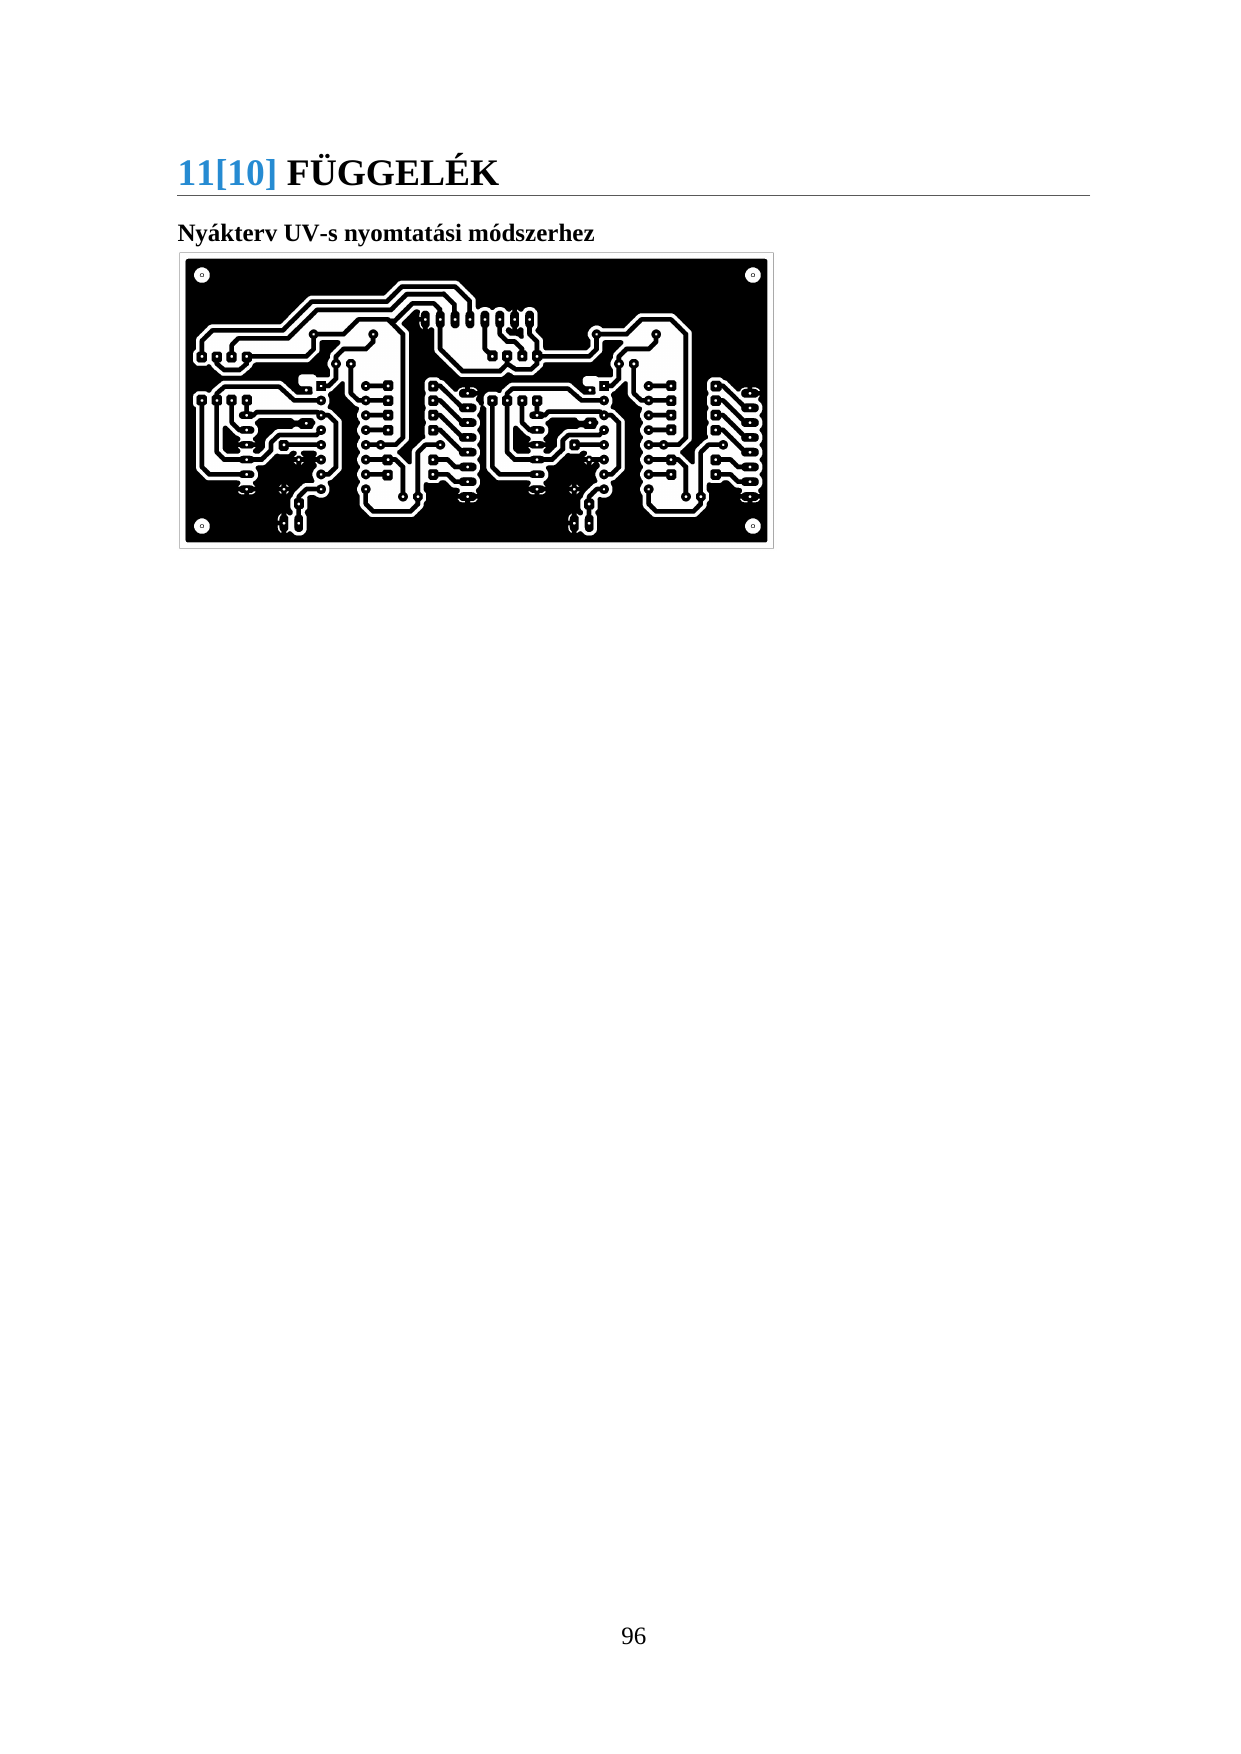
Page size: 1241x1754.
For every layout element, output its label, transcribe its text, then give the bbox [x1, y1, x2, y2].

picture [177, 250, 778, 551]
subtitle FÜGGELÉK [177, 150, 1090, 195]
text Nyákterv UV-s nyomtatási módszerhez [177, 218, 1090, 247]
